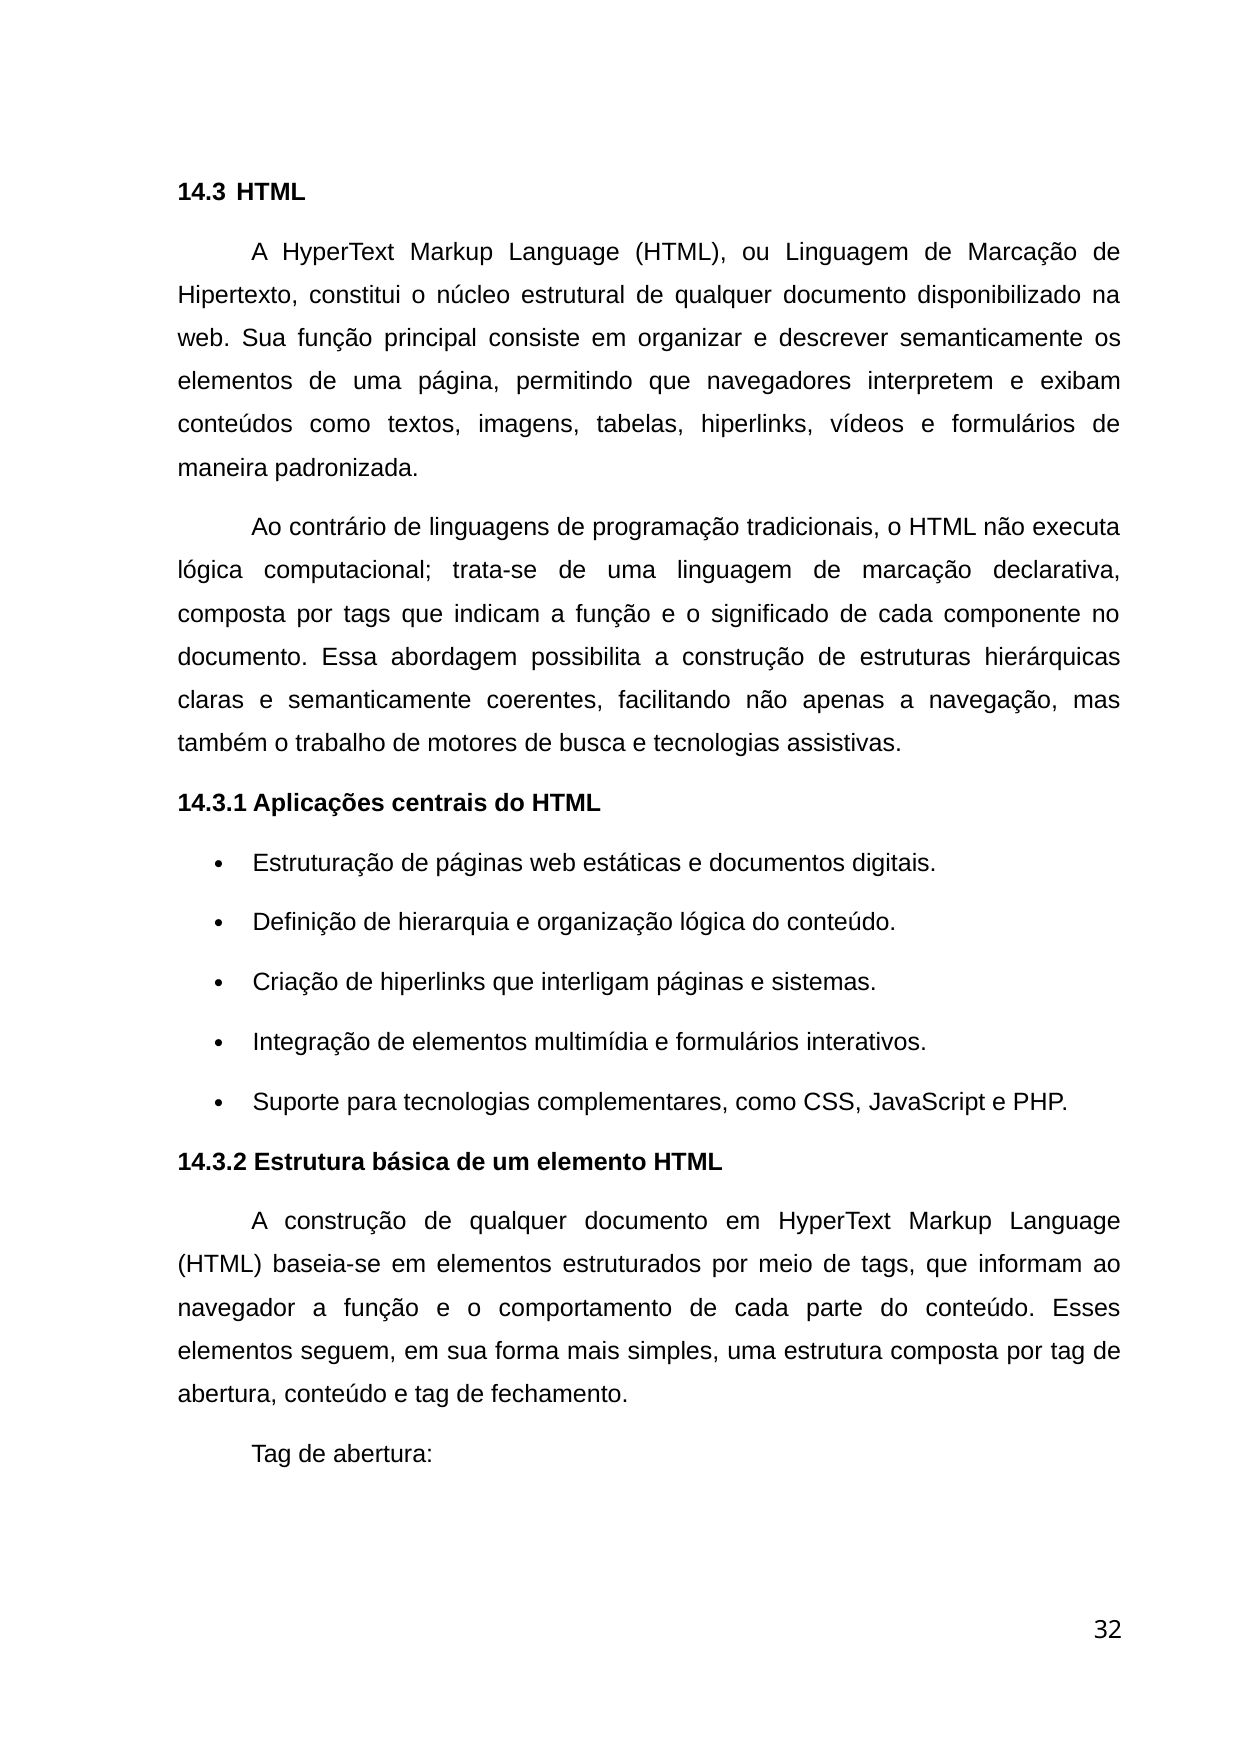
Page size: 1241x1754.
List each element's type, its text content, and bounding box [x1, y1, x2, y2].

list HTML [177, 177, 1122, 206]
text Ao contrário de linguagens de programação tradicionais, o HTML não executa lógica computacional; trata-se de uma linguagem de marcação declarativa, composta por tags que indicam a função e o significado de cada componente no documento. Essa abordagem possibilita a construção de estruturas hierárquicas claras e semanticamente coerentes, facilitando não apenas a navegação, mas também o trabalho de motores de busca e tecnologias assistivas. [177, 512, 1122, 757]
text 14.3.1 Aplicações centrais do HTML [177, 788, 1122, 817]
list Definição de hierarquia e organização lógica do conteúdo. [215, 907, 1122, 936]
list Criação de hiperlinks que interligam páginas e sistemas. [215, 967, 1122, 996]
text Tag de abertura: [177, 1439, 1122, 1467]
list Suporte para tecnologias complementares, como CSS, JavaScript e PHP. [215, 1087, 1122, 1116]
list Estruturação de páginas web estáticas e documentos digitais. [215, 848, 1122, 876]
list Integração de elementos multimídia e formulários interativos. [215, 1027, 1122, 1056]
text A construção de qualquer documento em HyperText Markup Language (HTML) baseia-se em elementos estruturados por meio de tags, que informam ao navegador a função e o comportamento de cada parte do conteúdo. Esses elementos seguem, em sua forma mais simples, uma estrutura composta por tag de abertura, conteúdo e tag de fechamento. [177, 1206, 1122, 1408]
text A HyperText Markup Language (HTML), ou Linguagem de Marcação de Hipertexto, constitui o núcleo estrutural de qualquer documento disponibilizado na web. Sua função principal consiste em organizar e descrever semanticamente os elementos de uma página, permitindo que navegadores interpretem e exibam conteúdos como textos, imagens, tabelas, hiperlinks, vídeos e formulários de maneira padronizada. [177, 237, 1122, 481]
text 14.3.2 Estrutura básica de um elemento HTML [177, 1147, 1122, 1175]
